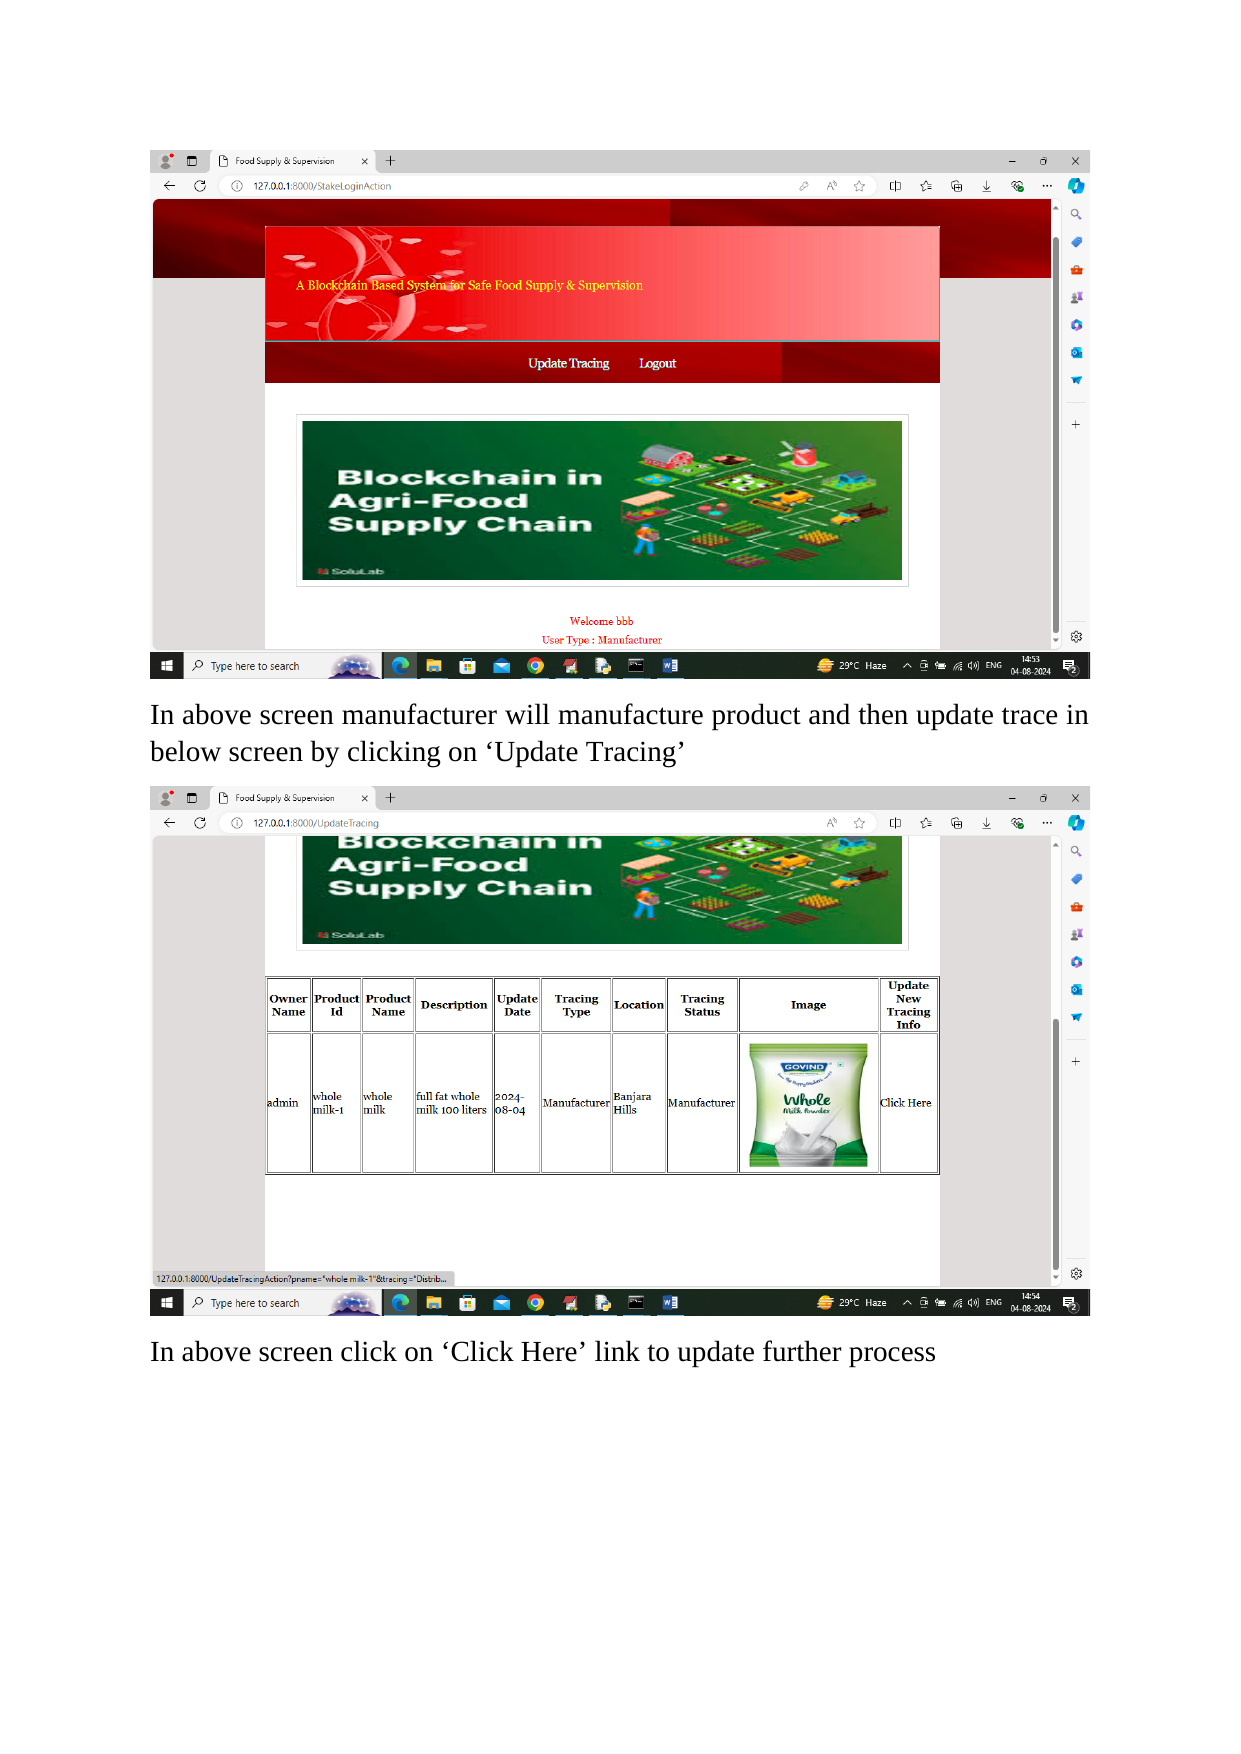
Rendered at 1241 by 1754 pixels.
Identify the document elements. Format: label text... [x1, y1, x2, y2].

picture [150, 150, 1091, 679]
text In above screen click on ‘Click Here’ link to update further process [150, 1334, 1090, 1367]
text In above screen manufacturer will manufacture product and then update trace in below screen by clicking on ‘Update Tracing’ [150, 697, 1090, 767]
picture [150, 786, 1091, 1316]
